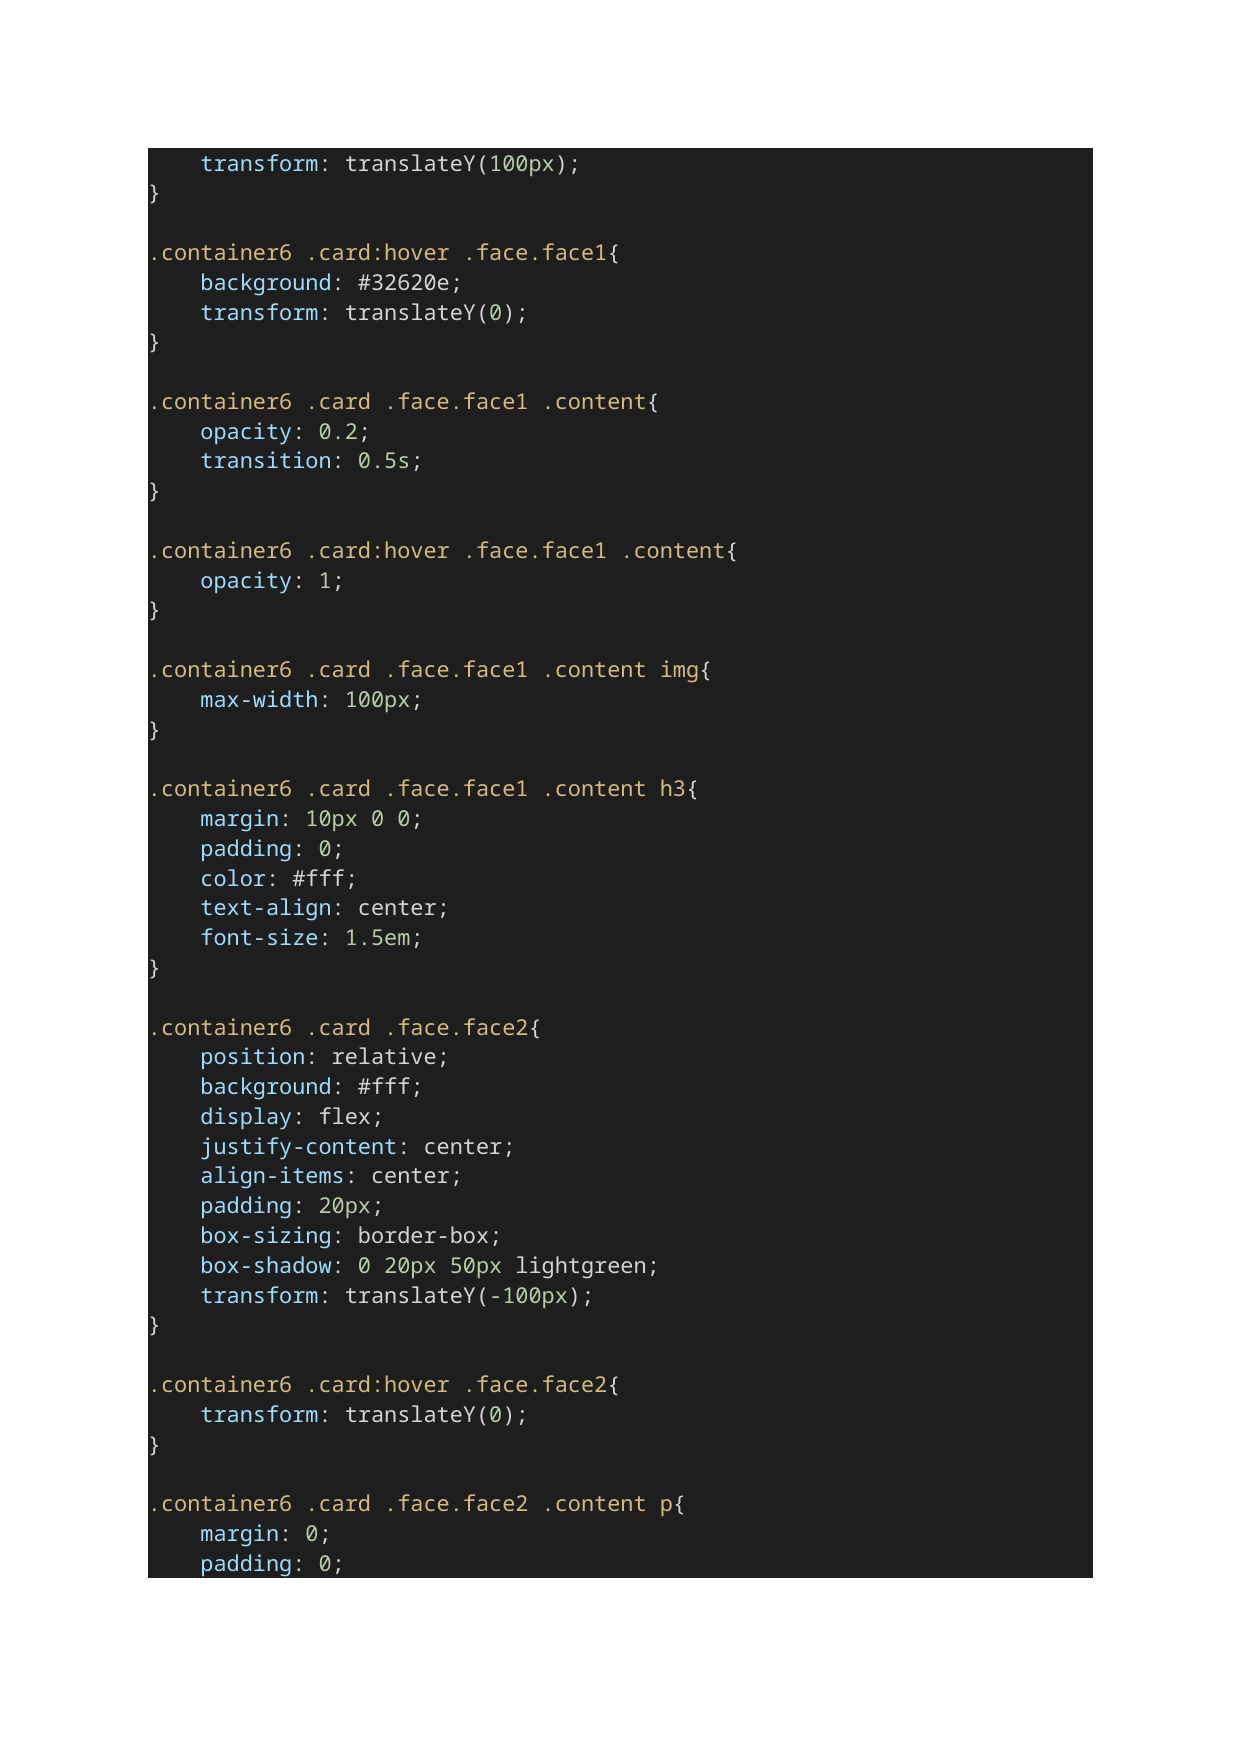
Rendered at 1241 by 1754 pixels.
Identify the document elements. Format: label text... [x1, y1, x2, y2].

text .container6 .card:hover .face.face1{ [148, 237, 1093, 267]
text .container6 .card .face.face1 .content{ [148, 386, 1093, 416]
text transform: translateY(-100px); [148, 1280, 1093, 1309]
text transform: translateY(0); [148, 297, 1093, 326]
text background: #32620e; [148, 267, 1093, 297]
text text-align: center; [148, 892, 1093, 922]
text box-sizing: border-box; [148, 1220, 1093, 1250]
text .container6 .card .face.face2 .content p{ [148, 1488, 1093, 1518]
text .container6 .card:hover .face.face2{ [148, 1369, 1093, 1399]
text .container6 .card .face.face1 .content img{ [148, 654, 1093, 684]
text } [148, 714, 1093, 743]
text } [148, 1309, 1093, 1339]
text margin: 0; [148, 1518, 1093, 1548]
text transform: translateY(0); [148, 1399, 1093, 1429]
text padding: 0; [148, 833, 1093, 863]
text padding: 0; [148, 1548, 1093, 1578]
text transform: translateY(100px); [148, 148, 1093, 177]
text } [148, 952, 1093, 982]
text .container6 .card .face.face1 .content h3{ [148, 773, 1093, 803]
text } [148, 1429, 1093, 1458]
text position: relative; [148, 1041, 1093, 1071]
text background: #fff; [148, 1071, 1093, 1101]
text } [148, 326, 1093, 356]
text font-size: 1.5em; [148, 922, 1093, 952]
text max-width: 100px; [148, 684, 1093, 714]
text } [148, 177, 1093, 207]
text opacity: 1; [148, 565, 1093, 594]
text justify-content: center; [148, 1131, 1093, 1161]
text padding: 20px; [148, 1190, 1093, 1220]
text transition: 0.5s; [148, 446, 1093, 475]
text } [148, 475, 1093, 505]
text display: flex; [148, 1101, 1093, 1131]
text opacity: 0.2; [148, 416, 1093, 446]
text .container6 .card .face.face2{ [148, 1012, 1093, 1041]
text box-shadow: 0 20px 50px lightgreen; [148, 1250, 1093, 1280]
text margin: 10px 0 0; [148, 803, 1093, 833]
text } [148, 594, 1093, 624]
text .container6 .card:hover .face.face1 .content{ [148, 535, 1093, 565]
text align-items: center; [148, 1161, 1093, 1190]
text color: #fff; [148, 863, 1093, 892]
